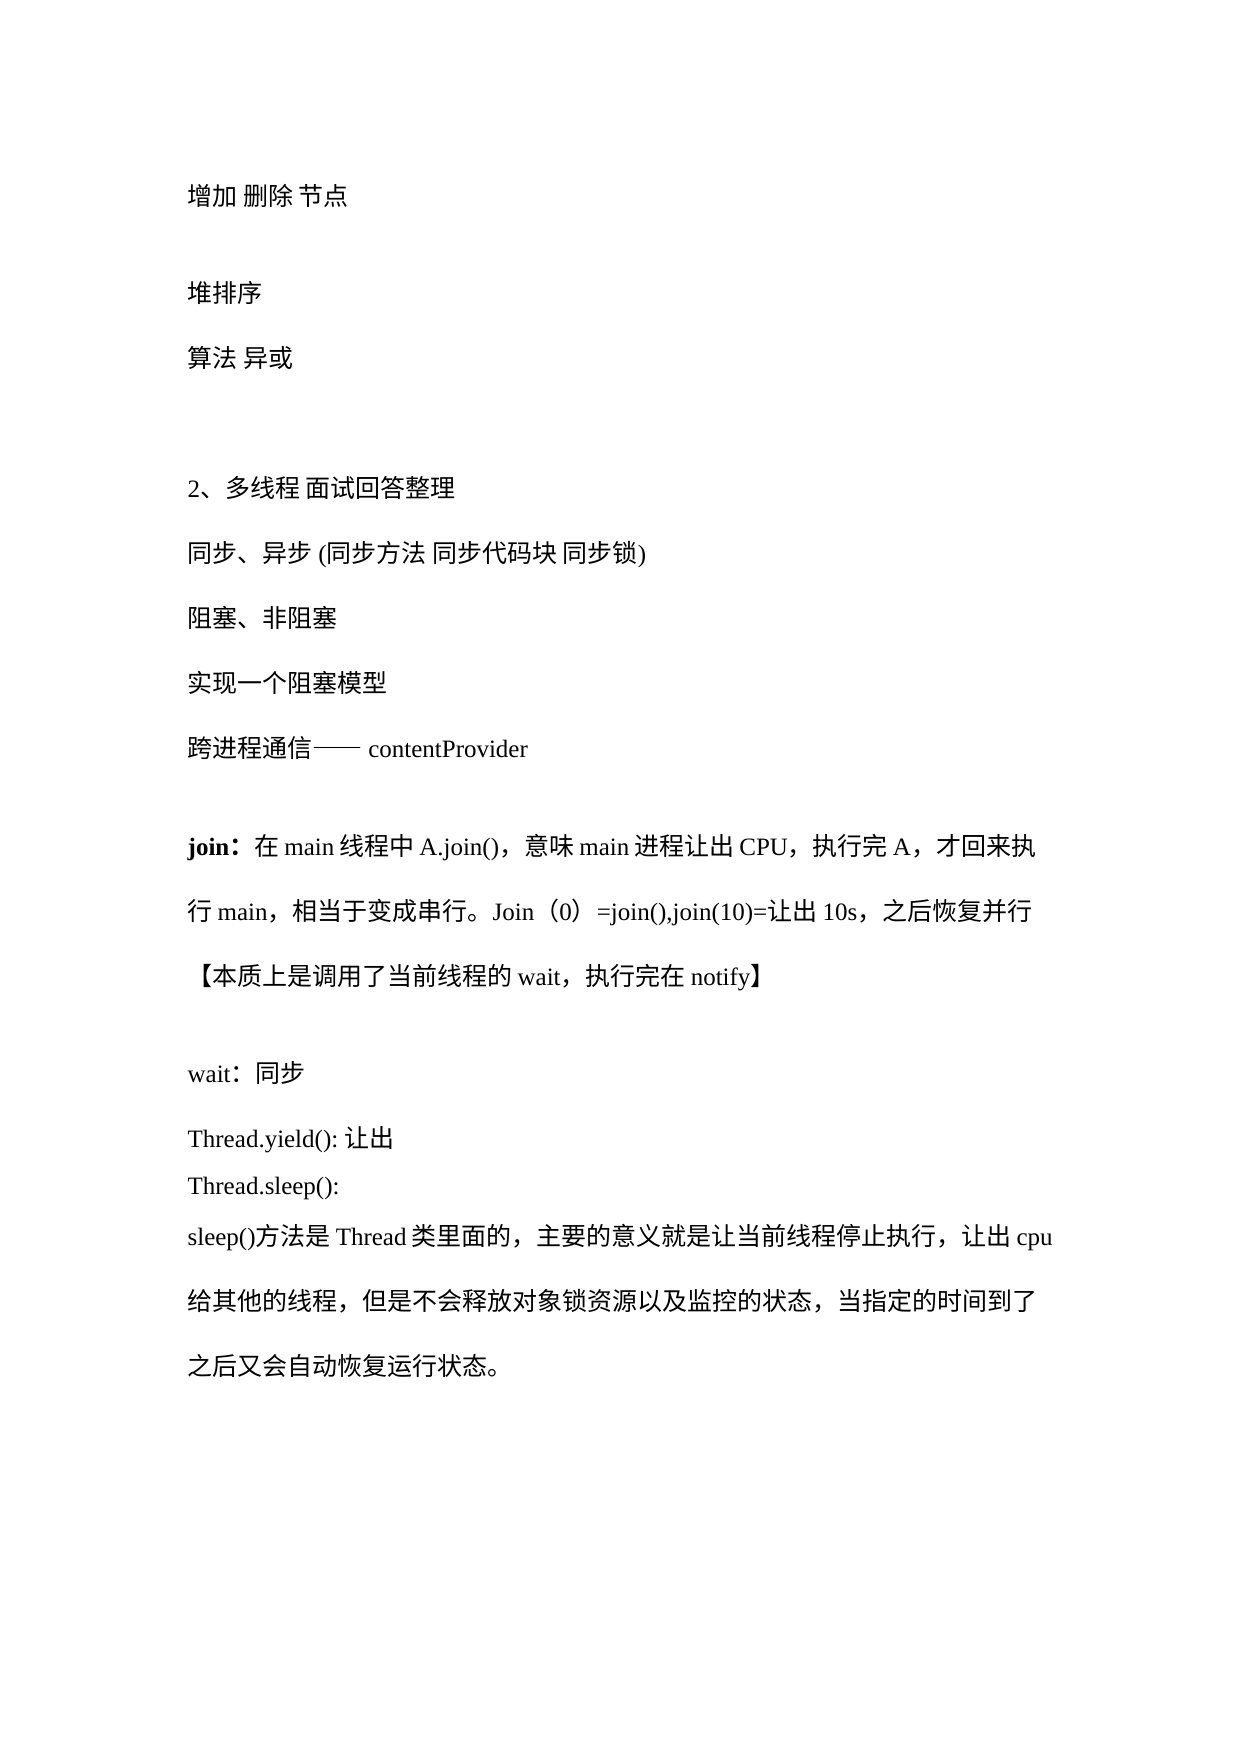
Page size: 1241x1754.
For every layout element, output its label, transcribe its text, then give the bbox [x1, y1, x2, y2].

text 增加 删除 节点 [187, 162, 1053, 227]
text 阻塞、非阻塞 [187, 584, 1053, 649]
text 跨进程通信—— contentProvider [187, 714, 1053, 779]
text 实现一个阻塞模型 [187, 649, 1053, 714]
text 算法 异或 [187, 324, 1053, 389]
text 同步、异步 (同步方法 同步代码块 同步锁) [187, 519, 1053, 584]
text 堆排序 [187, 259, 1053, 324]
text join：在main线程中A.join()，意味main进程让出CPU，执行完A，才回来执行main，相当于变成串行。Join（0）=join(),join(10)=让出10s，之后恢复并行【本质上是调用了当前线程的wait，执行完在notify】 [187, 812, 1053, 1007]
text Thread.sleep(): [187, 1169, 1053, 1202]
text sleep()方法是Thread类里面的，主要的意义就是让当前线程停止执行，让出cpu给其他的线程，但是不会释放对象锁资源以及监控的状态，当指定的时间到了之后又会自动恢复运行状态。 [187, 1202, 1053, 1397]
text wait：同步 [187, 1039, 1053, 1104]
text 2、多线程 面试回答整理 [187, 454, 1053, 519]
text Thread.yield(): 让出 [187, 1104, 1053, 1169]
